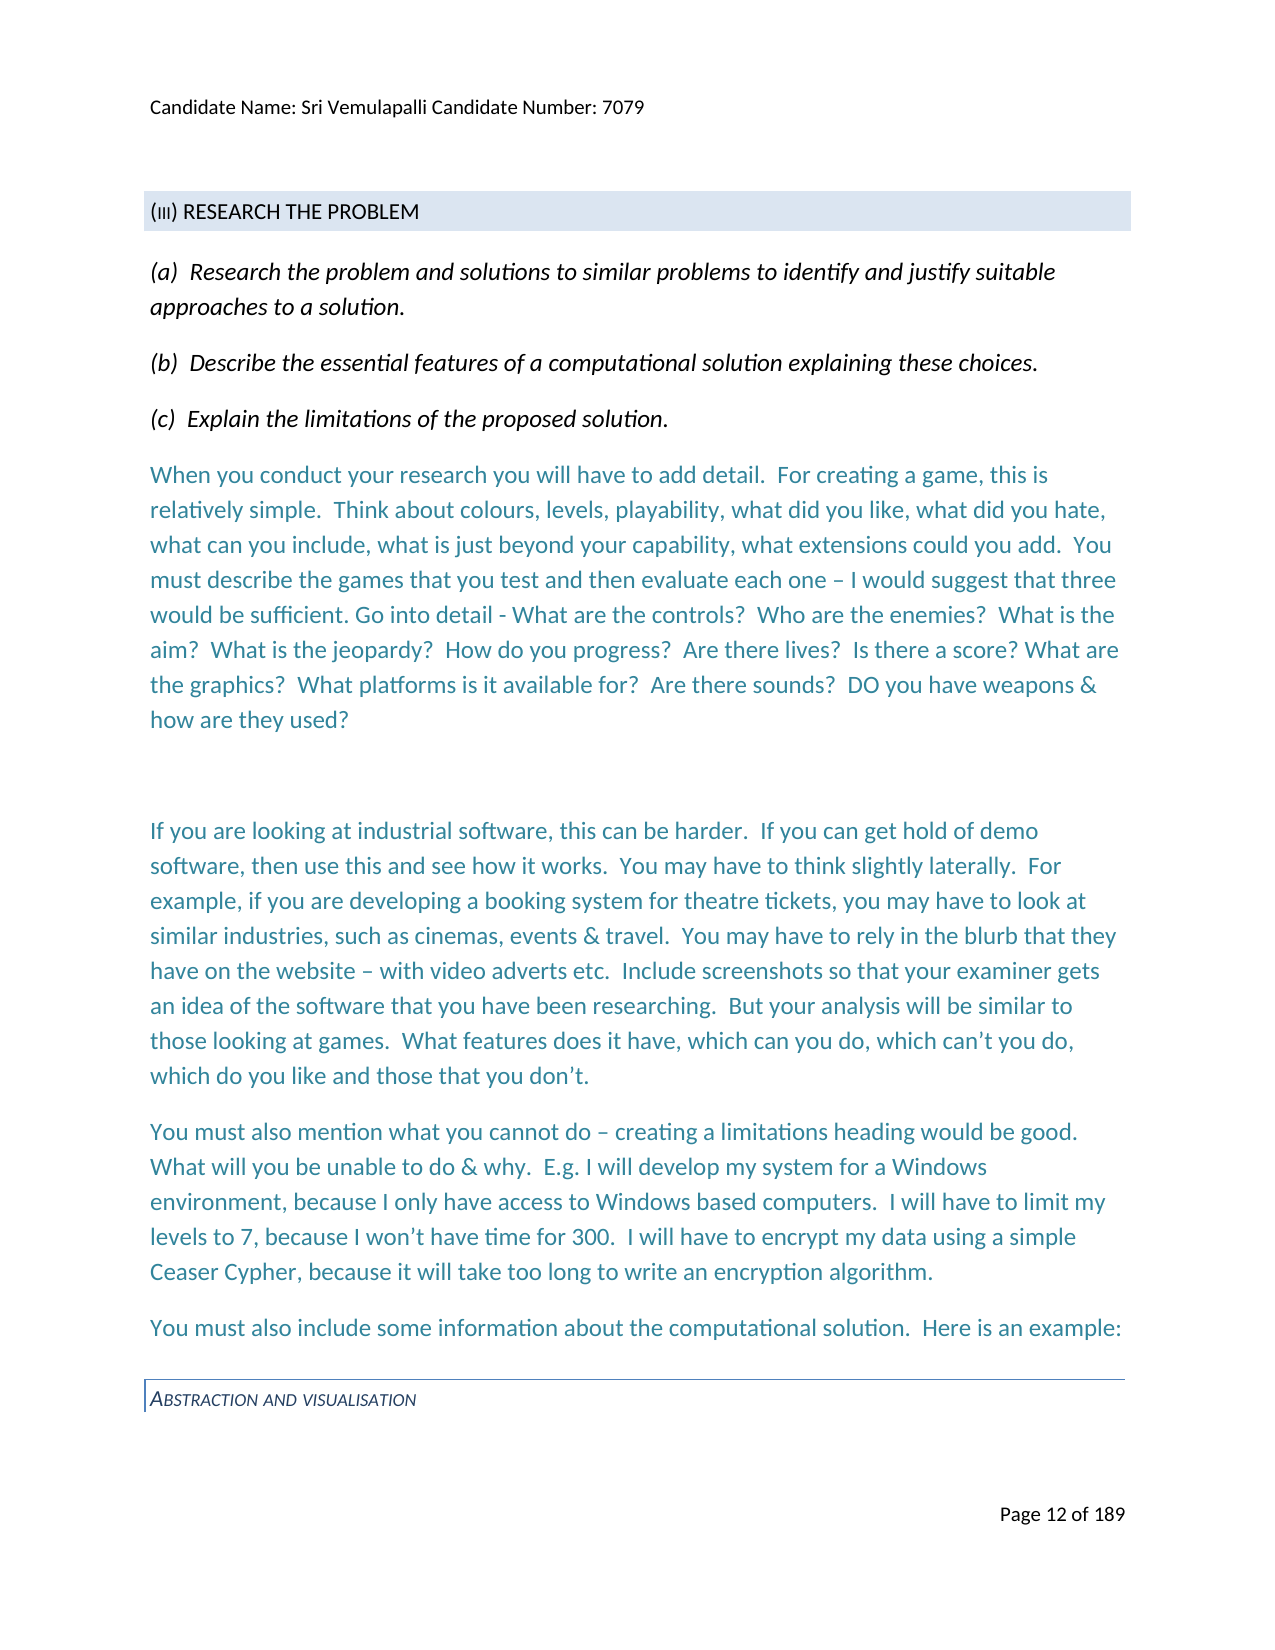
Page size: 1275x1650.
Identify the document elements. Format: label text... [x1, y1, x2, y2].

subtitle Abstraction and visualisation [146, 1380, 1125, 1412]
text If you are looking at industrial software, this can be harder. If you can get hold of demo software, then use this and see how it works. You may have to think slightly laterally. For example, if you are developing a booking system for theatre tickets, you may have to look at similar industries, such as cinemas, events & travel. You may have to rely in the blurb that they have on the website – with video adverts etc. Include screenshots so that your examiner gets an idea of the software that you have been researching. But your analysis will be similar to those looking at games. What features does it have, which can you do, which can’t you do, which do you like and those that you don’t. [150, 816, 1125, 1091]
text (b) Describe the essential features of a computational solution explaining these choices. [150, 347, 1125, 378]
text When you conduct your research you will have to add detail. For creating a game, this is relatively simple. Think about colours, levels, playability, what did you like, what did you hate, what can you include, what is just beyond your capability, what extensions could you add. You must describe the games that you test and then evaluate each one – I would suggest that three would be sufficient. Go into detail - What are the controls? Who are the enemies? What is the aim? What is the jeopardy? How do you progress? Are there lives? Is there a score? What are the graphics? What platforms is it available for? Are there sounds? DO you have weapons & how are they used? [150, 459, 1125, 734]
subtitle (iii) RESEARCH THE PROBLEM [150, 197, 1125, 225]
text (a) Research the problem and solutions to similar problems to identify and justify suitable approaches to a solution. [150, 256, 1125, 322]
text (c) Explain the limitations of the proposed solution. [150, 403, 1125, 433]
text You must also include some information about the computational solution. Here is an example: [150, 1312, 1125, 1343]
text You must also mention what you cannot do – creating a limitations heading would be good. What will you be unable to do & why. E.g. I will develop my system for a Windows environment, because I only have access to Windows based computers. I will have to limit my levels to 7, because I won’t have time for 300. I will have to encrypt my data using a simple Ceaser Cypher, because it will take too long to write an encryption algorithm. [150, 1116, 1125, 1287]
